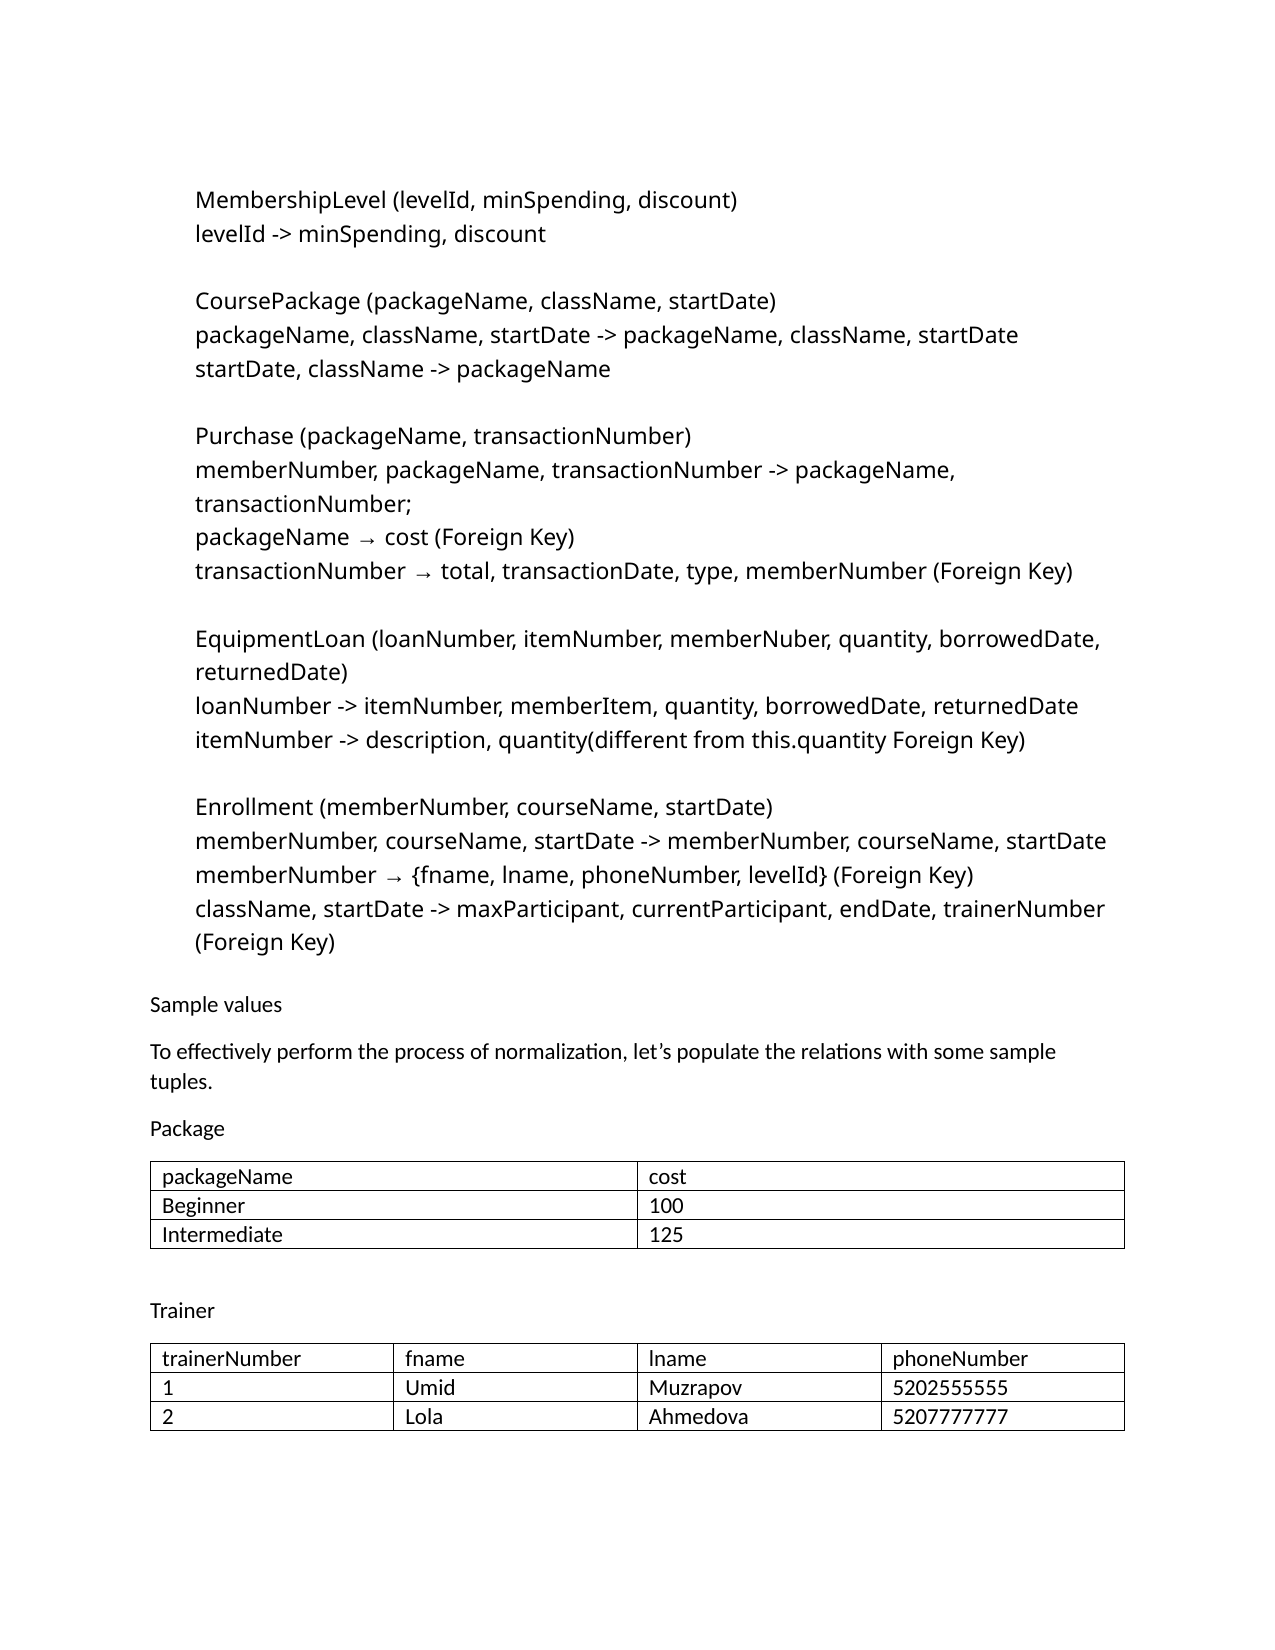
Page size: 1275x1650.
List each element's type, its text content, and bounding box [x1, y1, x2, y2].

table_header lname [638, 1344, 881, 1372]
text levelId -> minSpending, discount [195, 217, 1125, 249]
text memberNumber, packageName, transactionNumber -> packageName, transactionNumber; [195, 454, 1125, 519]
table_cell Lola [394, 1402, 637, 1430]
text packageName, className, startDate -> packageName, className, startDate [195, 319, 1125, 350]
text transactionNumber → total, transactionDate, type, memberNumber (Foreign Key) [195, 555, 1125, 586]
text itemNumber -> description, quantity(different from this.quantity Foreign Key) [195, 724, 1125, 755]
text Package [150, 1114, 1125, 1142]
table_header fname [394, 1344, 637, 1372]
text Enrollment (memberNumber, courseName, startDate) [195, 791, 1125, 822]
text Trainer [150, 1296, 1125, 1324]
text memberNumber → {fname, lname, phoneNumber, levelId} (Foreign Key) [195, 859, 1125, 890]
table_cell 2 [151, 1402, 393, 1430]
text CoursePackage (packageName, className, startDate) [195, 285, 1125, 316]
text Sample values [150, 960, 1125, 1018]
text To effectively perform the process of normalization, let’s populate the relations with some sample tuples. [150, 1037, 1125, 1095]
text Purchase (packageName, transactionNumber) [195, 420, 1125, 451]
text MembershipLevel (levelId, minSpending, discount) [195, 184, 1125, 215]
table_header cost [638, 1162, 1124, 1190]
table_cell 1 [151, 1373, 393, 1401]
text startDate, className -> packageName [195, 352, 1125, 384]
text packageName → cost (Foreign Key) [195, 521, 1125, 552]
table_cell 5202555555 [882, 1373, 1124, 1401]
table_cell Muzrapov [638, 1373, 881, 1401]
table_cell 5207777777 [882, 1402, 1124, 1430]
text className, startDate -> maxParticipant, currentParticipant, endDate, trainerNumber (Foreign Key) [195, 892, 1125, 957]
table_cell Ahmedova [638, 1402, 881, 1430]
table_header trainerNumber [151, 1344, 393, 1372]
table_cell Umid [394, 1373, 637, 1401]
table_header packageName [151, 1162, 637, 1190]
table_cell 100 [638, 1191, 1124, 1219]
text EquipmentLoan (loanNumber, itemNumber, memberNuber, quantity, borrowedDate, returnedDate) [195, 622, 1125, 687]
table_cell Intermediate [151, 1220, 637, 1248]
text memberNumber, courseName, startDate -> memberNumber, courseName, startDate [195, 825, 1125, 856]
table_header phoneNumber [882, 1344, 1124, 1372]
table_cell Beginner [151, 1191, 637, 1219]
table_cell 125 [638, 1220, 1124, 1248]
text loanNumber -> itemNumber, memberItem, quantity, borrowedDate, returnedDate [195, 690, 1125, 721]
